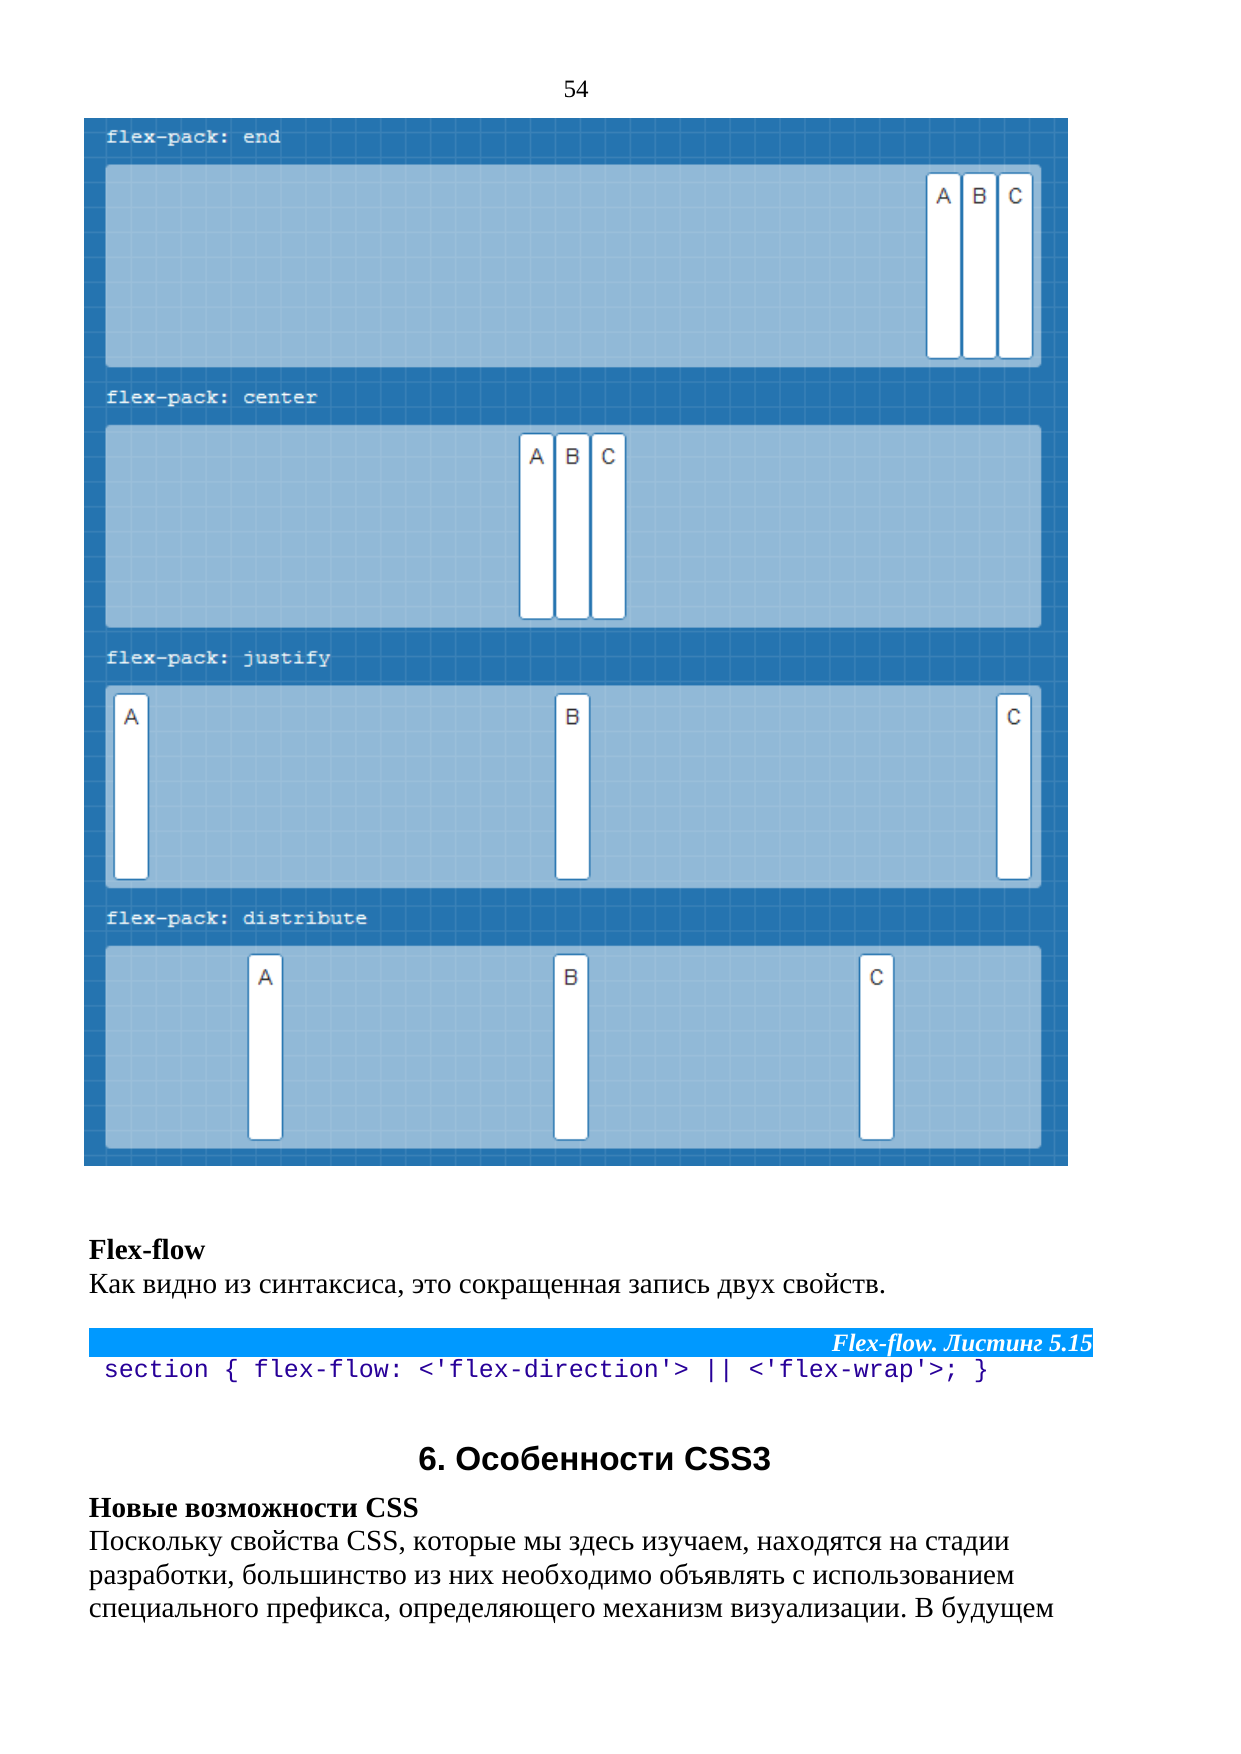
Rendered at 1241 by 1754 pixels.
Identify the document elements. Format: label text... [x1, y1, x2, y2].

table_header Flex-flow. Листинг 5.15 [89, 1328, 1093, 1357]
text Flex-flow [89, 1232, 1063, 1266]
text Новые возможности CSS [89, 1490, 1063, 1523]
subtitle 6. Особенности CSS3 [126, 1439, 1063, 1477]
picture [84, 118, 1068, 1166]
table_cell section { flex-flow: <'flex-direction'> || <'flex-wrap'>; } [89, 1357, 1093, 1385]
text Как видно из синтаксиса, это сокращенная запись двух свойств. [89, 1266, 1063, 1299]
